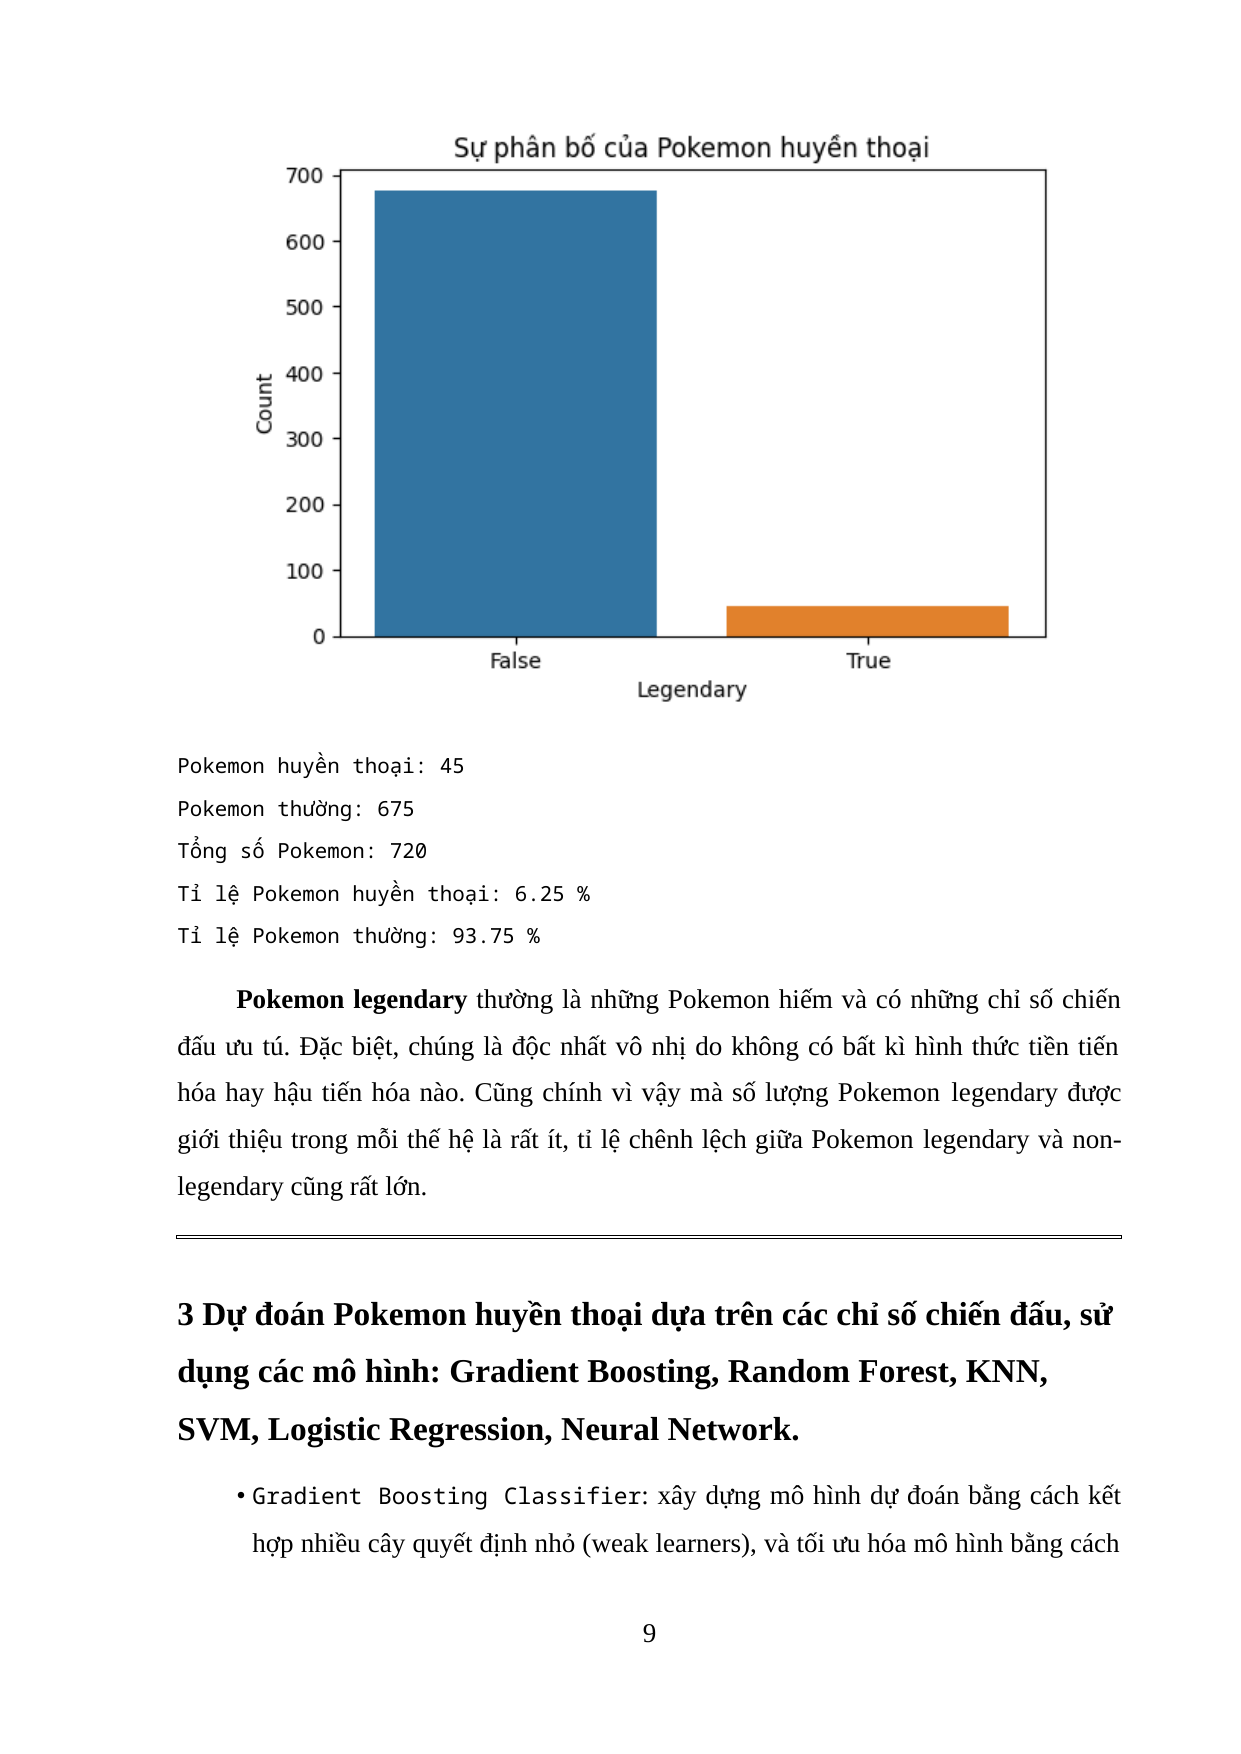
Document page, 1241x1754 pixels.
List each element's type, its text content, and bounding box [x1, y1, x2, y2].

picture [240, 118, 1059, 717]
subtitle 3 Dự đoán Pokemon huyền thoại dựa trên các chỉ số chiến đấu, sử dụng các mô hình: Gradient Boosting, Random Forest, KNN, SVM, Logistic Regression, Neural Network. [177, 1294, 1122, 1448]
text Pokemon huyền thoại: 45 Pokemon thường: 675 Tổng số Pokemon: 720 Tỉ lệ Pokemon huyền thoại: 6.25 % Tỉ lệ Pokemon thường: 93.75 % [177, 751, 1122, 950]
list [236, 1479, 1122, 1558]
text Pokemon legendary thường là những Pokemon hiếm và có những chỉ số chiến đấu ưu tú. Đặc biệt, chúng là độc nhất vô nhị do không có bất kì hình thức tiền tiến hóa hay hậu tiến hóa nào. Cũng chính vì vậy mà số lượng Pokemon legendary được giới thiệu trong mỗi thế hệ là rất ít, tỉ lệ chênh lệch giữa Pokemon legendary và non-legendary cũng rất lớn. [177, 983, 1122, 1201]
